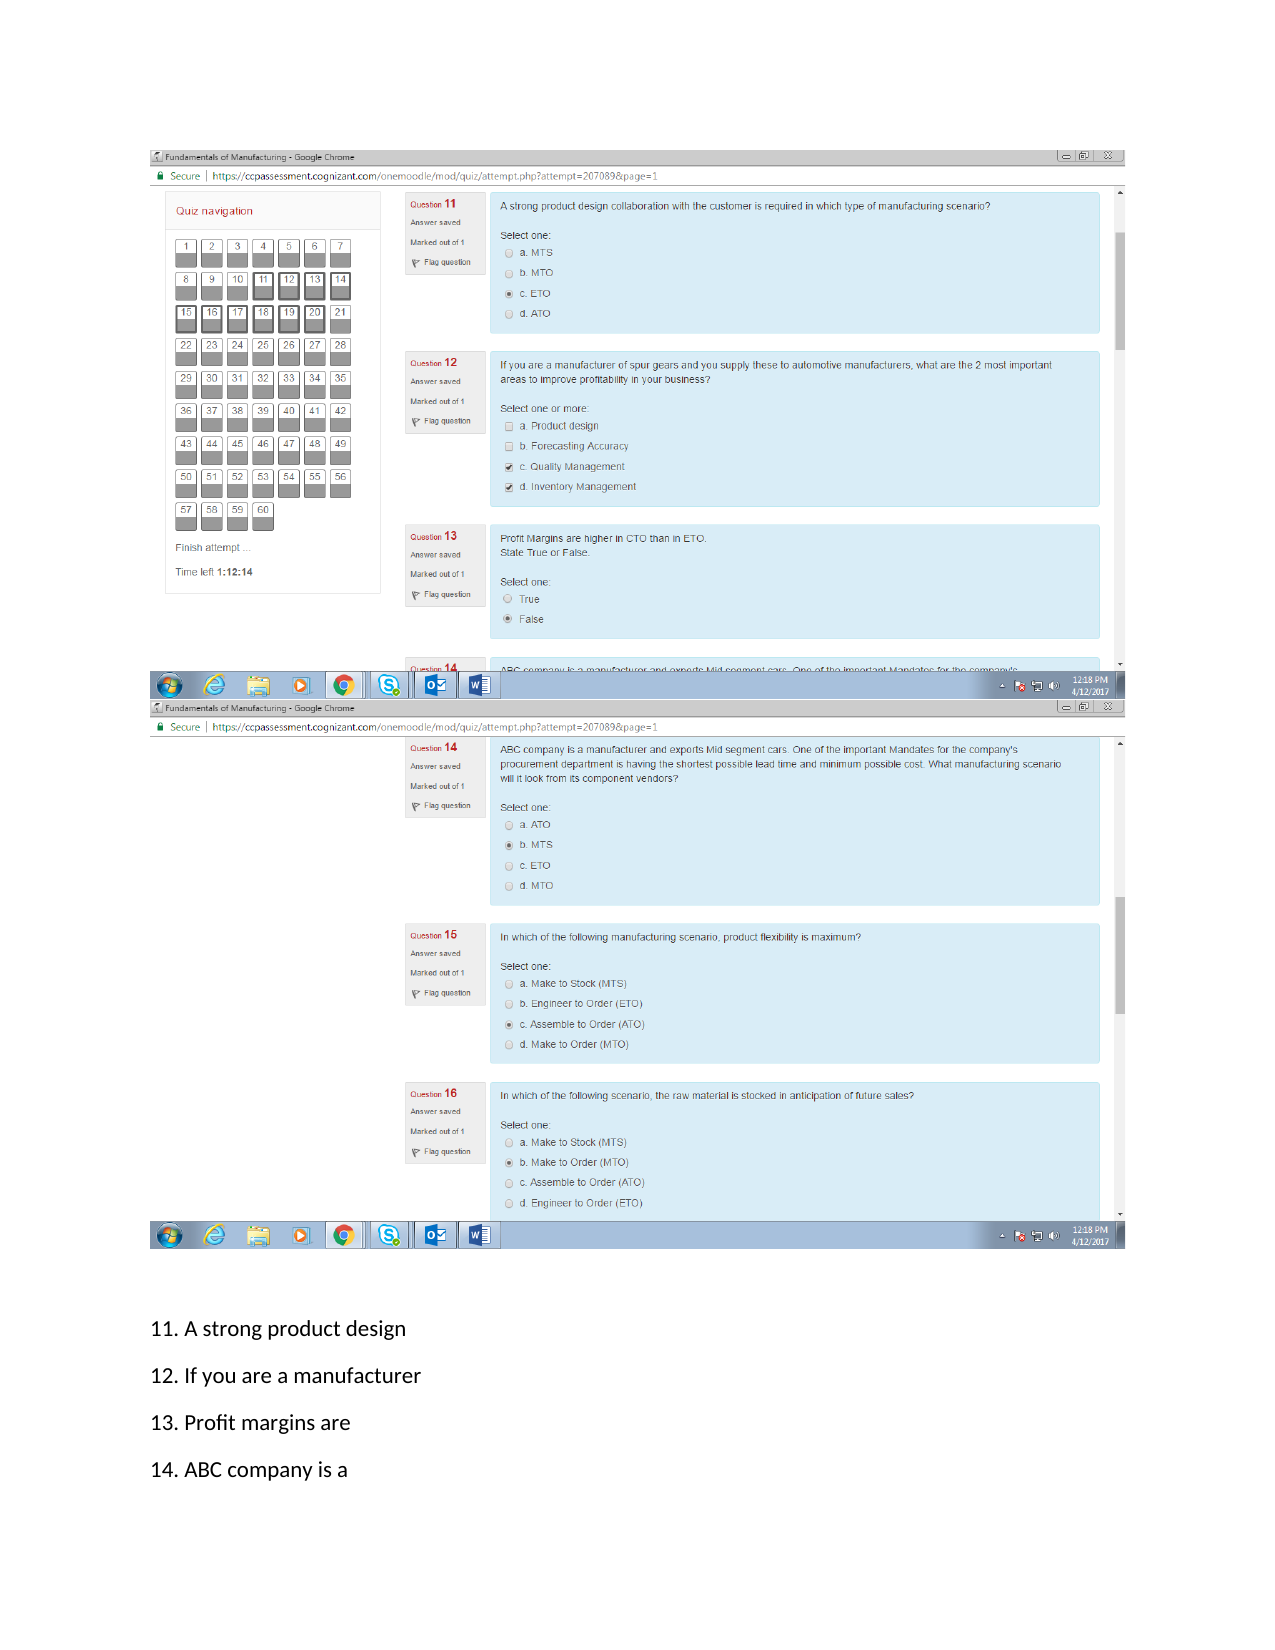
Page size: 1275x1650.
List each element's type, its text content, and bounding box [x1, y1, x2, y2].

text 12. If you are a manufacturer [150, 1361, 1125, 1389]
picture [150, 150, 1125, 699]
text 11. A strong product design [150, 1314, 1125, 1342]
text 14. ABC company is a [150, 1455, 1125, 1483]
picture [150, 700, 1125, 1249]
text 13. Profit margins are [150, 1408, 1125, 1436]
